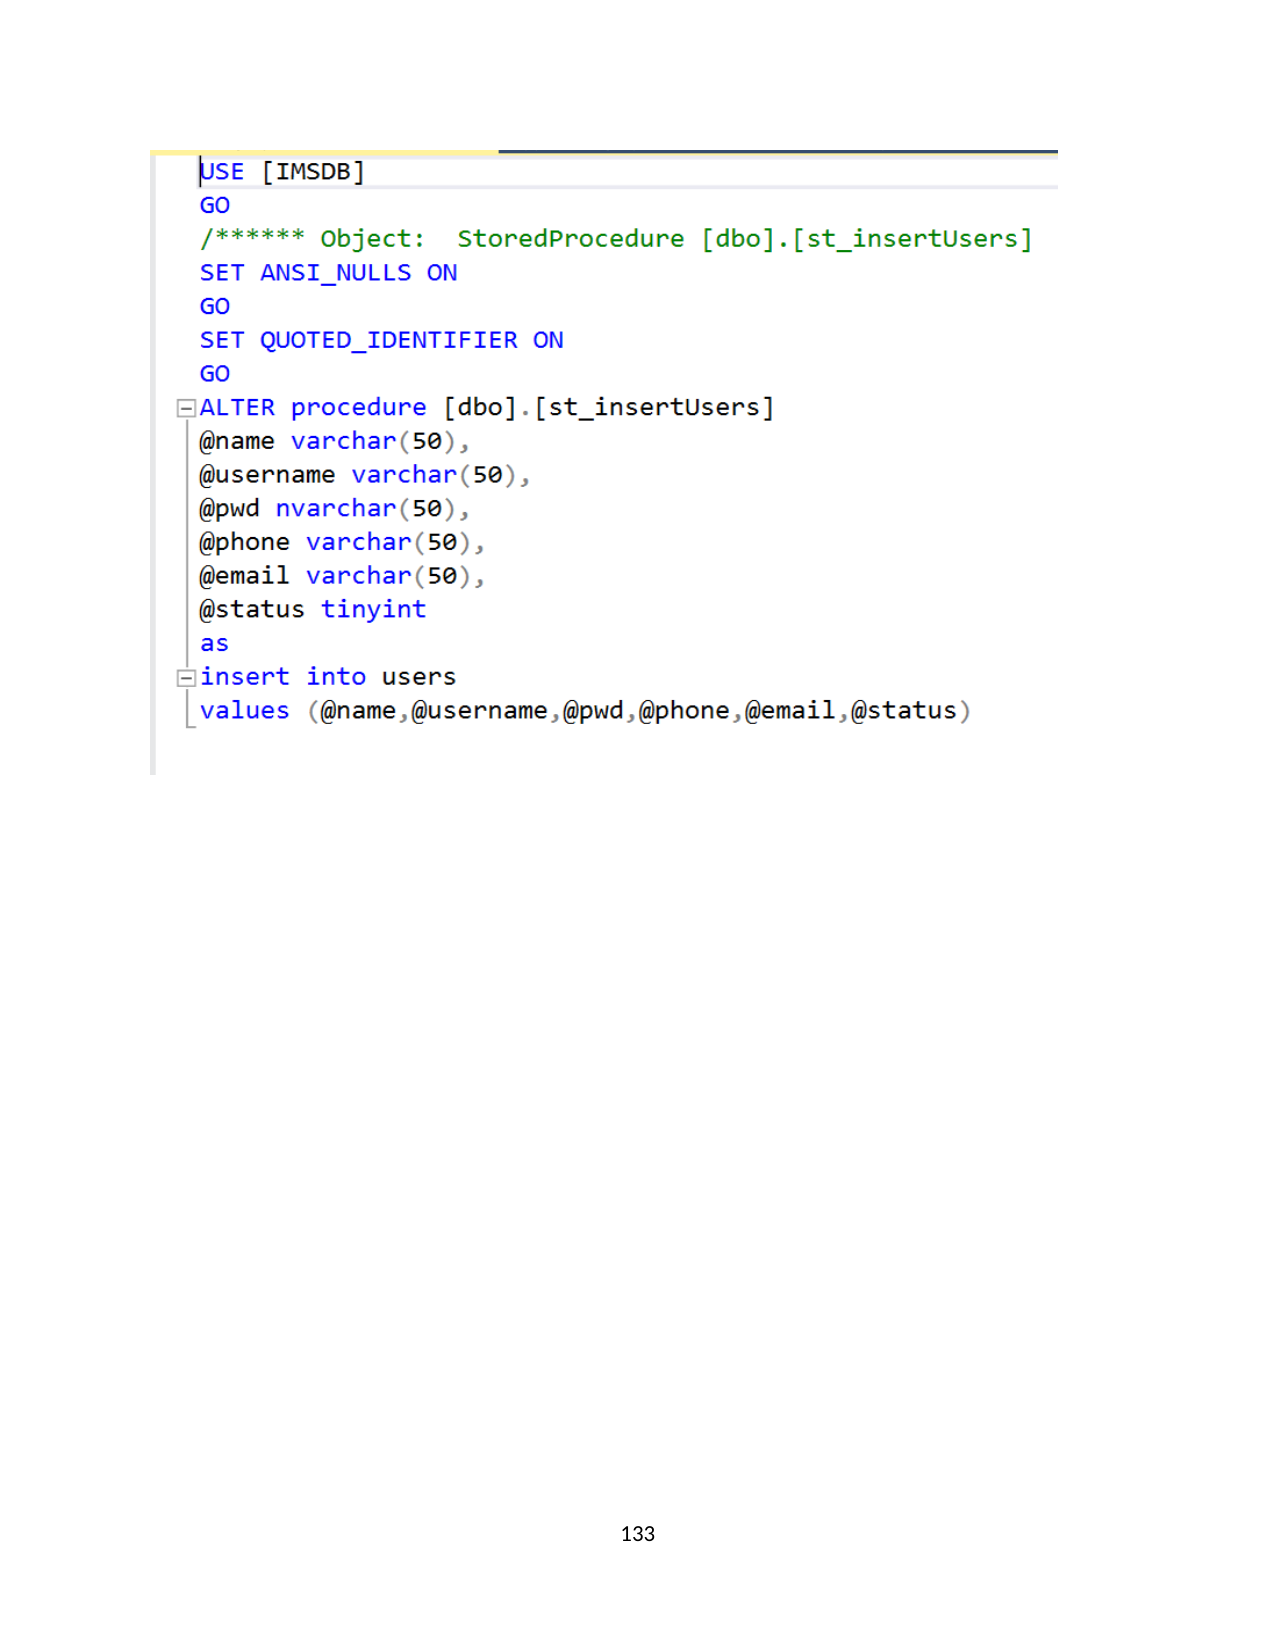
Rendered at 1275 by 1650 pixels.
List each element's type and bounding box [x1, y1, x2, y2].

picture [150, 150, 1058, 775]
